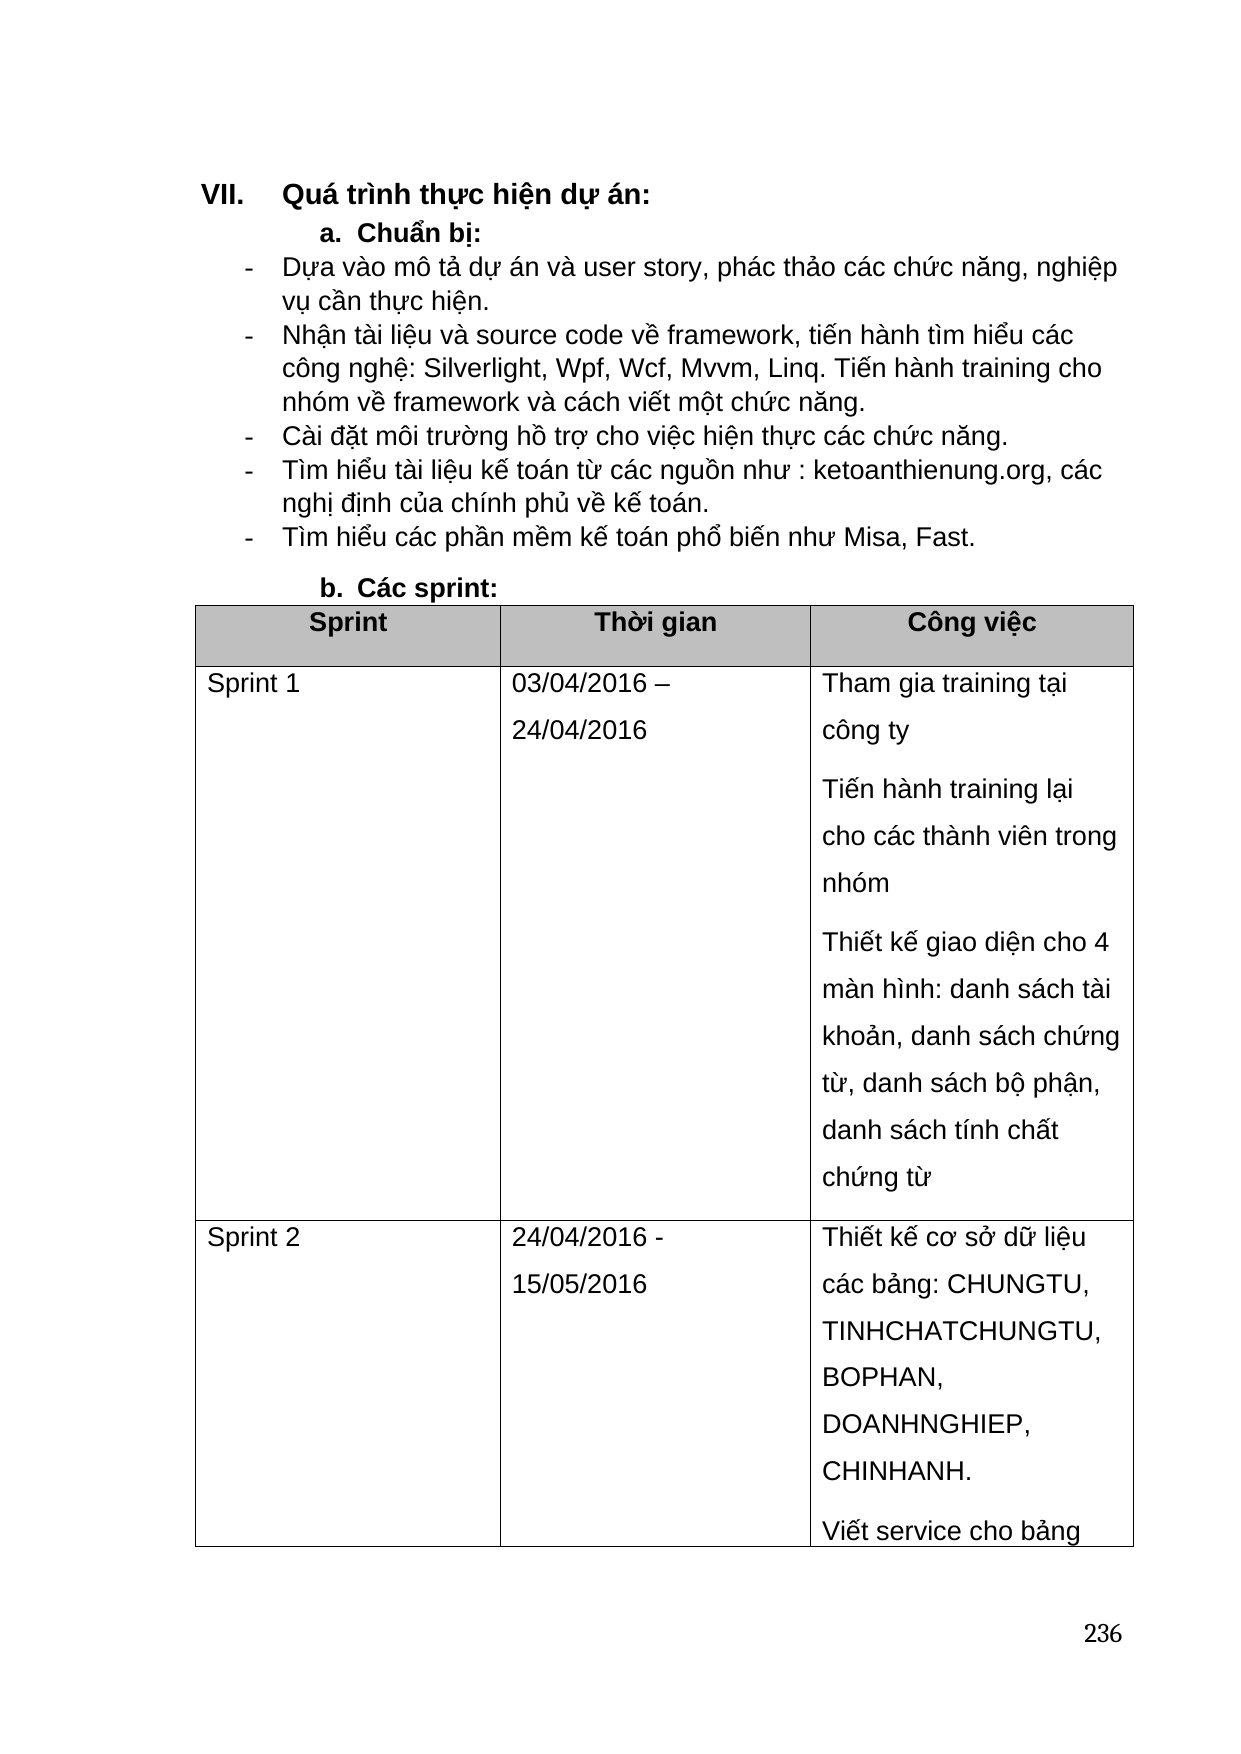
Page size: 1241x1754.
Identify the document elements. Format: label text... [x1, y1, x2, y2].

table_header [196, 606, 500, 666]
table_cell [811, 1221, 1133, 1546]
list Tìm hiểu tài liệu kế toán từ các nguồn như : ketoanthienung.org, các nghị định của chính phủ về kế toán. [244, 454, 1122, 519]
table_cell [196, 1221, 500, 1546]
list Dựa vào mô tả dự án và user story, phác thảo các chức năng, nghiệp vụ cần thực hiện. [244, 251, 1122, 316]
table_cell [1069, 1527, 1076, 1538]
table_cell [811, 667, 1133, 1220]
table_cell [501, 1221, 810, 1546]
list Cài đặt môi trường hồ trợ cho việc hiện thực các chức năng. [244, 420, 1122, 451]
list Nhận tài liệu và source code về framework, tiến hành tìm hiểu các công nghệ: Silverlight, Wpf, Wcf, Mvvm, Linq. Tiến hành training cho nhóm về framework và cách viết một chức năng. [244, 319, 1122, 417]
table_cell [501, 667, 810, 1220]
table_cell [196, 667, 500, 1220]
subtitle Các sprint: [319, 572, 1122, 603]
list Tìm hiểu các phần mềm kế toán phổ biến như Misa, Fast. [244, 521, 1122, 552]
subtitle Quá trình thực hiện dự án: [244, 177, 1122, 211]
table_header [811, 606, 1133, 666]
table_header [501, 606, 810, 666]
subtitle Chuẩn bị: [319, 217, 1122, 249]
